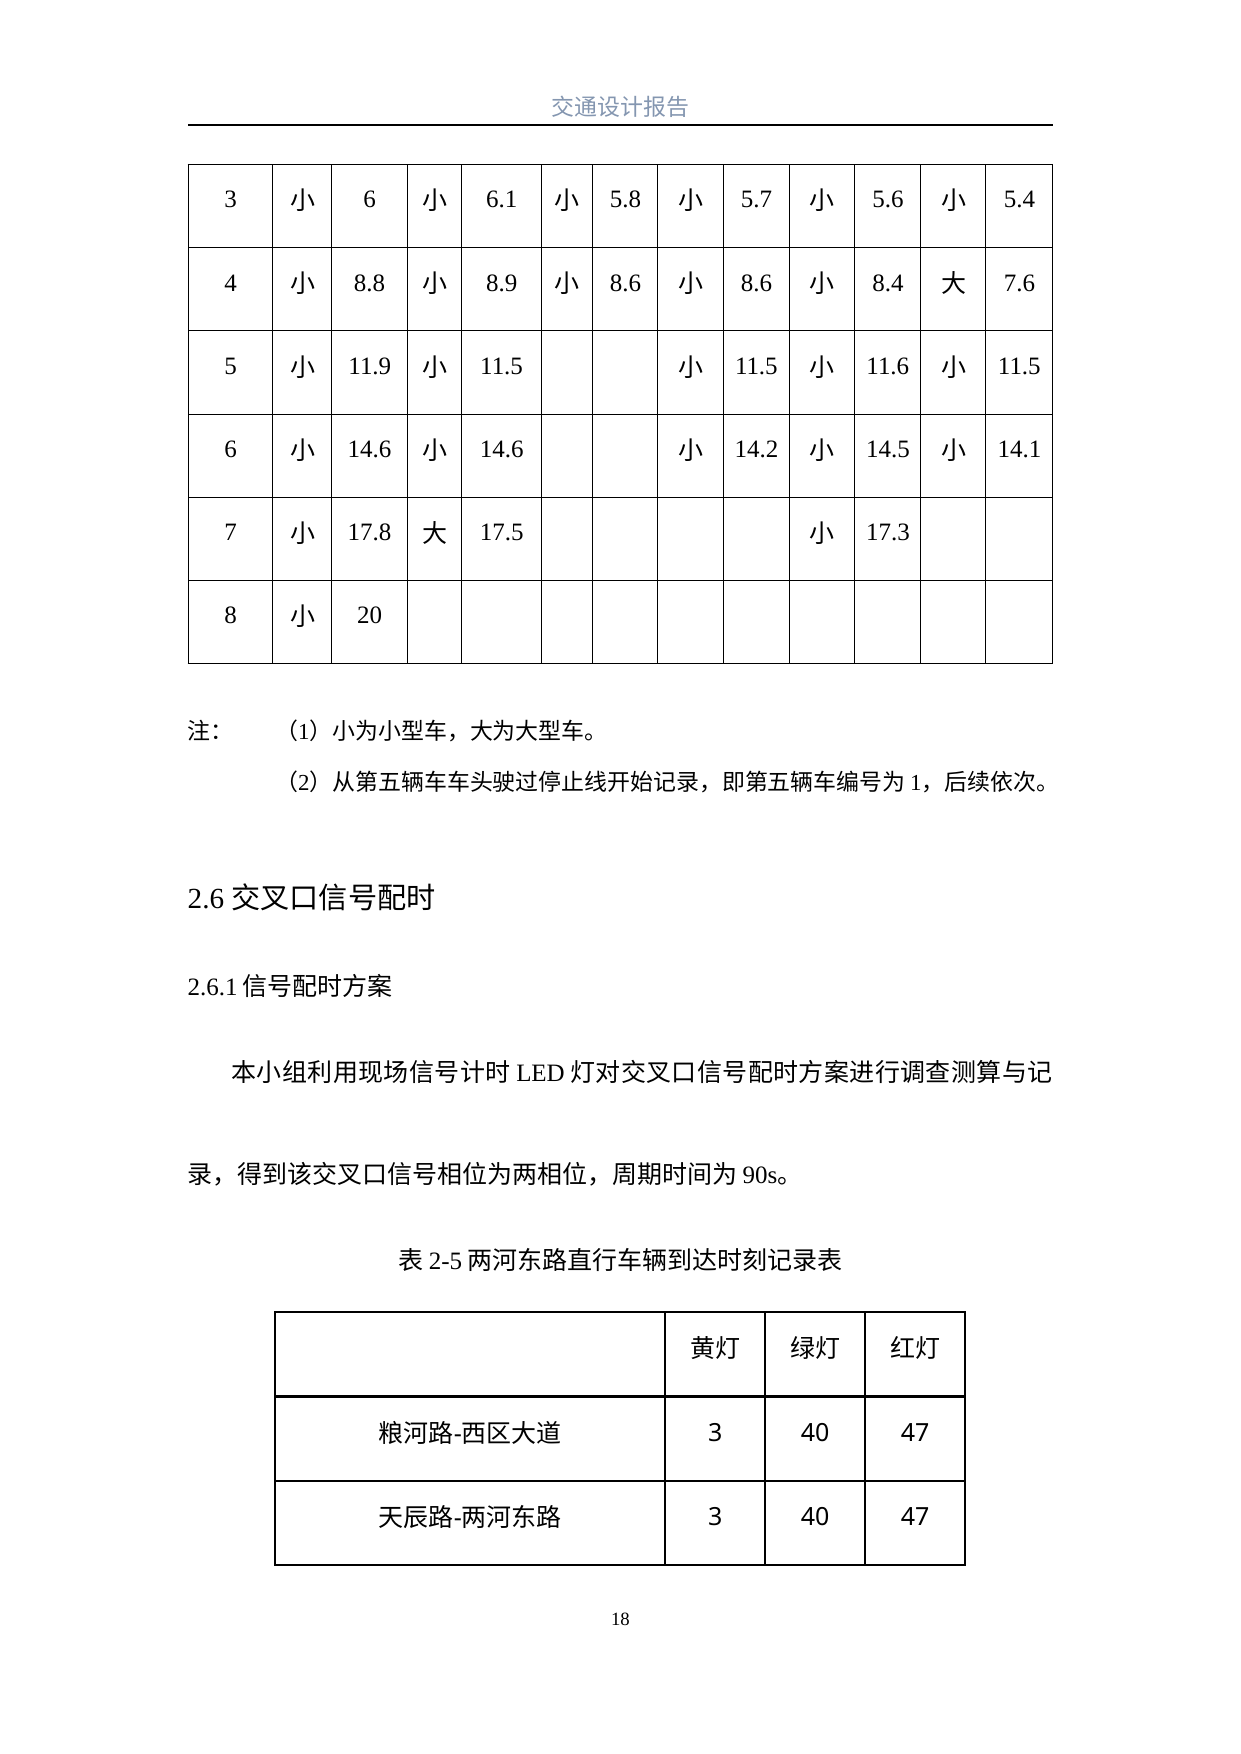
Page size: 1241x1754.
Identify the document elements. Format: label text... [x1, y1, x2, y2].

table_cell 小 [790, 415, 854, 497]
table_cell 小 [658, 165, 723, 247]
table_cell 14.1 [986, 415, 1052, 497]
table_cell 小 [273, 248, 331, 330]
table_cell [593, 415, 657, 497]
text 2.6 交叉口信号配时 [187, 862, 1053, 930]
table_cell [542, 498, 592, 580]
table_cell 5.6 [855, 165, 920, 247]
table_cell 小 [658, 415, 723, 497]
table_cell 4 [189, 248, 272, 330]
table_cell [658, 498, 723, 580]
table_cell 大 [921, 248, 985, 330]
table_cell 8.6 [724, 248, 789, 330]
table_cell [724, 581, 789, 663]
table_cell 11.5 [724, 331, 789, 413]
table_cell 8.9 [462, 248, 541, 330]
table_cell 47 [866, 1398, 964, 1479]
table_cell 40 [766, 1482, 864, 1564]
table_cell 小 [273, 165, 331, 247]
table_cell 小 [790, 498, 854, 580]
table_cell 6 [332, 165, 407, 247]
table_cell [921, 581, 985, 663]
table_cell [593, 498, 657, 580]
table_cell 小 [408, 248, 461, 330]
table_cell 8.6 [593, 248, 657, 330]
table_cell 17.8 [332, 498, 407, 580]
table_cell 小 [542, 165, 592, 247]
table_cell [658, 581, 723, 663]
table_cell 7.6 [986, 248, 1052, 330]
table_cell 14.6 [462, 415, 541, 497]
table_cell [542, 581, 592, 663]
table_cell 7 [189, 498, 272, 580]
table_cell 小 [408, 331, 461, 413]
table_cell 11.6 [855, 331, 920, 413]
table_cell 小 [790, 165, 854, 247]
table_cell 11.9 [332, 331, 407, 413]
table_cell 3 [666, 1398, 764, 1479]
table_cell 17.3 [855, 498, 920, 580]
table_cell 8.8 [332, 248, 407, 330]
table_cell 5.8 [593, 165, 657, 247]
table_cell 6 [189, 415, 272, 497]
table_cell 小 [408, 165, 461, 247]
table_cell [790, 581, 854, 663]
table_cell 47 [866, 1482, 964, 1564]
table_cell 小 [658, 248, 723, 330]
table_cell [593, 581, 657, 663]
table_cell 小 [273, 415, 331, 497]
table_cell 小 [921, 331, 985, 413]
table_cell 大 [408, 498, 461, 580]
table_header [276, 1313, 664, 1395]
table_cell 3 [666, 1482, 764, 1564]
table_header 绿灯 [766, 1313, 864, 1395]
table_cell 3 [189, 165, 272, 247]
table_cell 粮河路-西区大道 [276, 1398, 664, 1479]
table_cell 14.2 [724, 415, 789, 497]
table_cell 小 [542, 248, 592, 330]
table_cell 40 [766, 1398, 864, 1479]
table_cell 小 [273, 331, 331, 413]
table_cell 5.4 [986, 165, 1052, 247]
table_cell 小 [273, 581, 331, 663]
text （2）从第五辆车车头驶过停止线开始记录，即第五辆车编号为1，后续依次。 [187, 763, 1053, 797]
table_cell 14.6 [332, 415, 407, 497]
text 注： （1）小为小型车，大为大型车。 [187, 713, 1053, 747]
table_cell [986, 498, 1052, 580]
table_cell [542, 415, 592, 497]
table_cell 5 [189, 331, 272, 413]
table_cell [408, 581, 461, 663]
table_cell 8.4 [855, 248, 920, 330]
table_cell 11.5 [462, 331, 541, 413]
table_cell [593, 331, 657, 413]
table_cell 小 [921, 165, 985, 247]
table_cell 小 [408, 415, 461, 497]
table_cell 小 [790, 331, 854, 413]
table_cell [986, 581, 1052, 663]
table_cell 8 [189, 581, 272, 663]
table_cell 6.1 [462, 165, 541, 247]
table_cell 17.5 [462, 498, 541, 580]
text 2.6.1信号配时方案 [187, 951, 1053, 1019]
table_cell [542, 331, 592, 413]
table_cell 天辰路-两河东路 [276, 1482, 664, 1564]
table_cell 小 [658, 331, 723, 413]
table_cell 小 [921, 415, 985, 497]
table_cell [921, 498, 985, 580]
table_cell [462, 581, 541, 663]
table_cell 小 [273, 498, 331, 580]
table_cell 11.5 [986, 331, 1052, 413]
table_cell 小 [790, 248, 854, 330]
table_header 黄灯 [666, 1313, 764, 1395]
table_cell [855, 581, 920, 663]
text 表2-5两河东路直行车辆到达时刻记录表 [187, 1225, 1053, 1293]
text 本小组利用现场信号计时LED灯对交叉口信号配时方案进行调查测算与记录，得到该交叉口信号相位为两相位，周期时间为90s。 [187, 1037, 1053, 1207]
table_cell 5.7 [724, 165, 789, 247]
table_cell 14.5 [855, 415, 920, 497]
table_cell 20 [332, 581, 407, 663]
table_header 红灯 [866, 1313, 964, 1395]
table_cell [724, 498, 789, 580]
